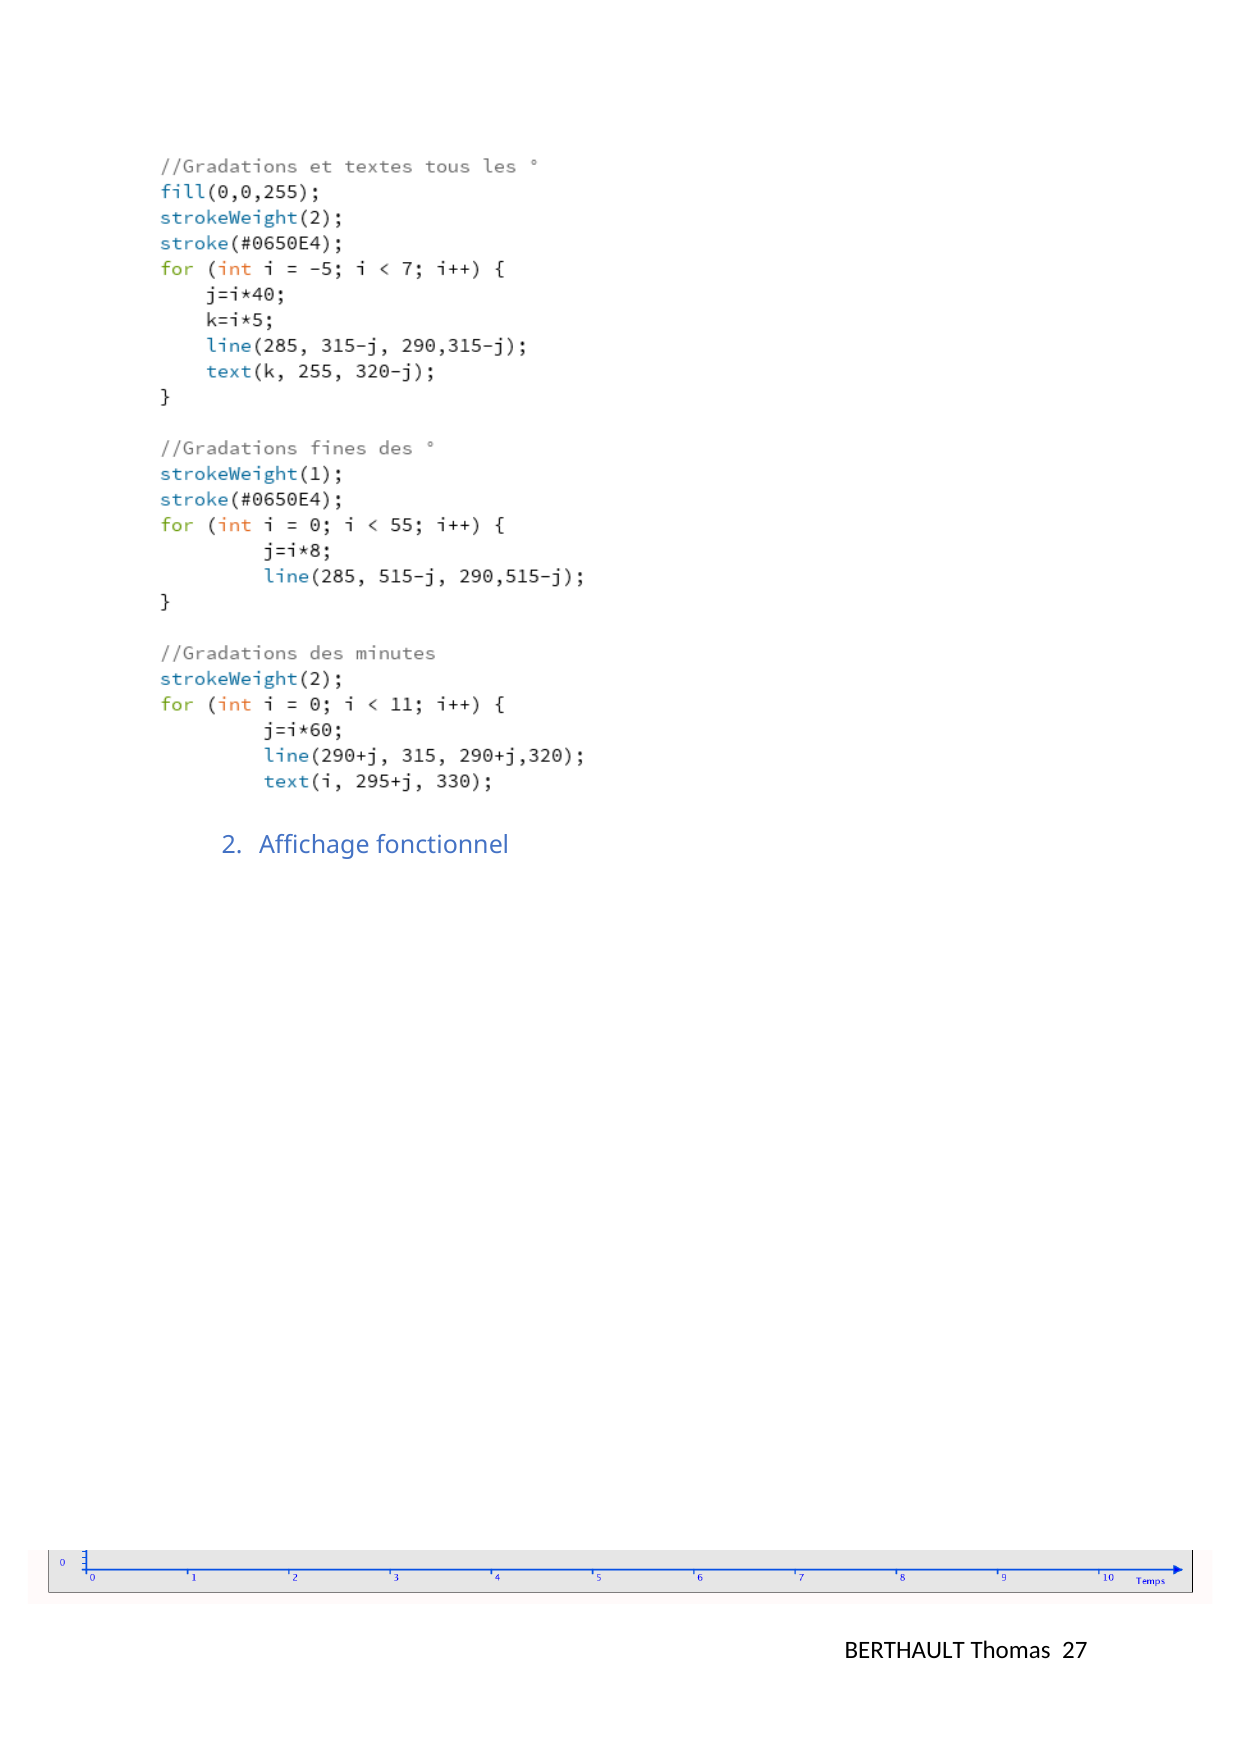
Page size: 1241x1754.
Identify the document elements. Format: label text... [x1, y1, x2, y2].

subtitle Affichage fonctionnel [221, 827, 1093, 861]
picture [147, 147, 600, 808]
picture [27, 1550, 1213, 1604]
